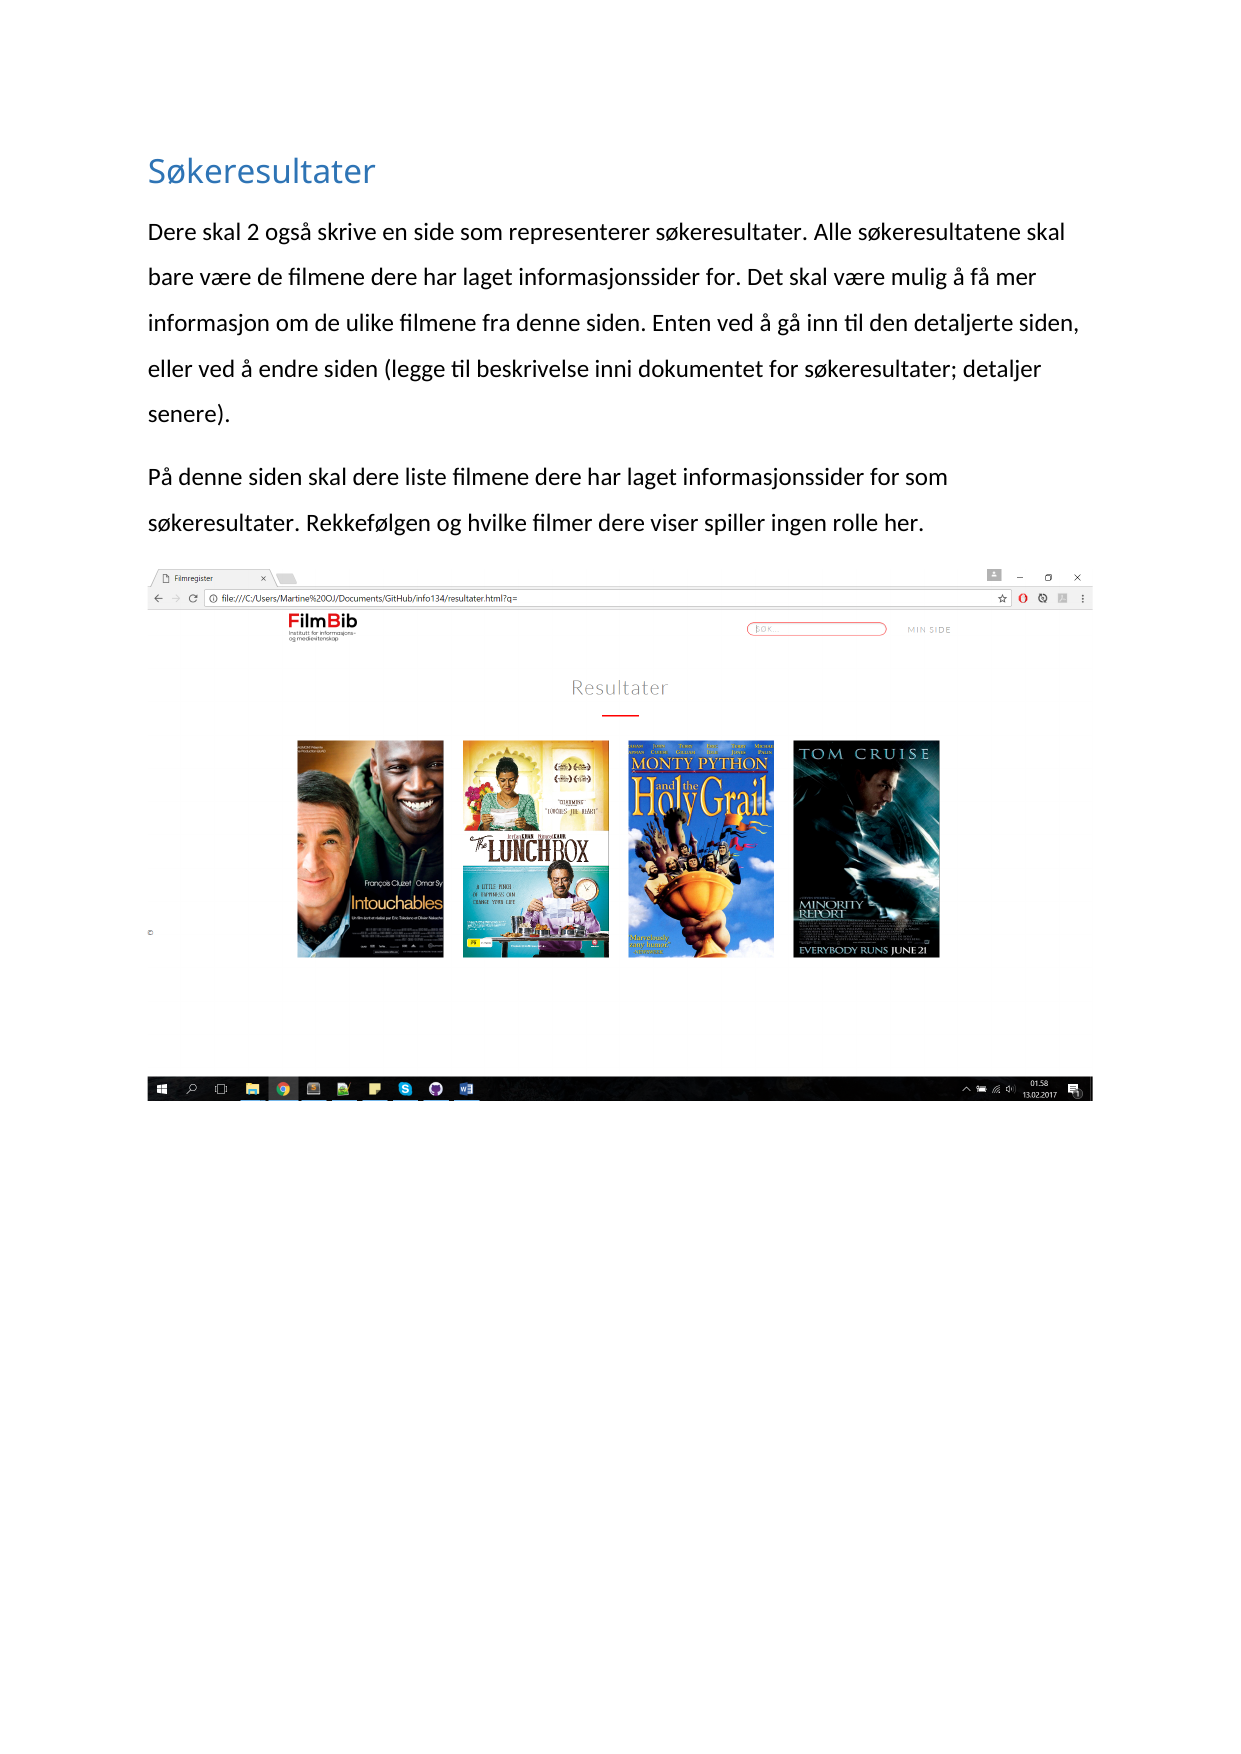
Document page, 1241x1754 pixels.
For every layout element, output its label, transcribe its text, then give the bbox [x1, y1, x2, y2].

text På denne siden skal dere liste filmene dere har laget informasjonssider for som søkeresultater. Rekkefølgen og hvilke filmer dere viser spiller ingen rolle her. [148, 461, 1093, 537]
picture [147, 569, 1093, 1101]
text Dere skal 2 også skrive en side som representerer søkeresultater. Alle søkeresultatene skal bare være de filmene dere har laget informasjonssider for. Det skal være mulig å få mer informasjon om de ulike filmene fra denne siden. Enten ved å gå inn til den detaljerte siden, eller ved å endre siden (legge til beskrivelse inni dokumentet for søkeresultater; detaljer senere). [148, 216, 1093, 429]
subtitle Søkeresultater [148, 148, 1093, 193]
